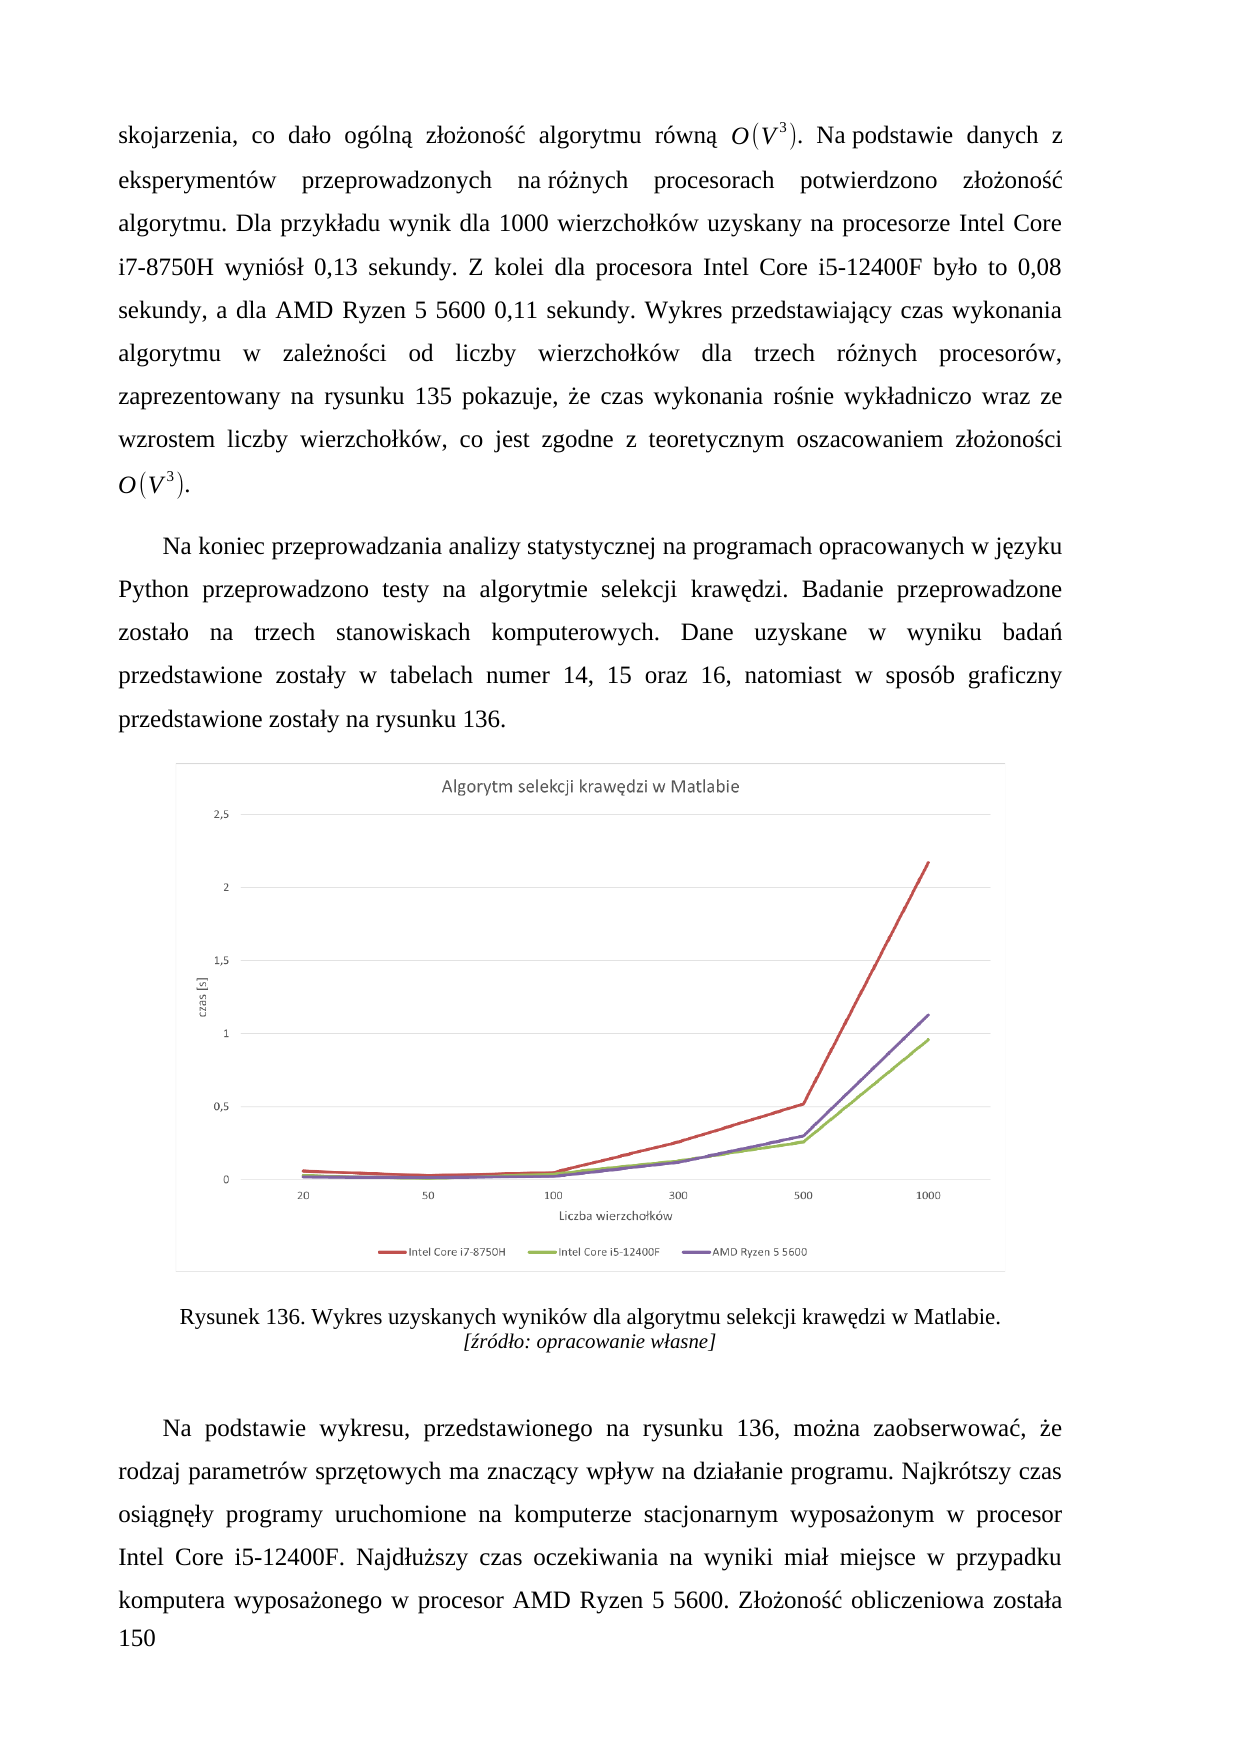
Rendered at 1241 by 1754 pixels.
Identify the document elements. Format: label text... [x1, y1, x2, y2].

text [źródło: opracowanie własne] [118, 1329, 1063, 1353]
picture [175, 763, 1006, 1272]
text Rysunek 136. Wykres uzyskanych wyników dla algorytmu selekcji krawędzi w Matlabie. [118, 1303, 1063, 1329]
text Na koniec przeprowadzania analizy statystycznej na programach opracowanych w języku Python przeprowadzono testy na algorytmie selekcji krawędzi. Badanie przeprowadzone zostało na trzech stanowiskach komputerowych. Dane uzyskane w wyniku badań przedstawione zostały w tabelach numer 14, 15 oraz 16, natomiast w sposób graficzny przedstawione zostały na rysunku 136. [118, 531, 1063, 732]
